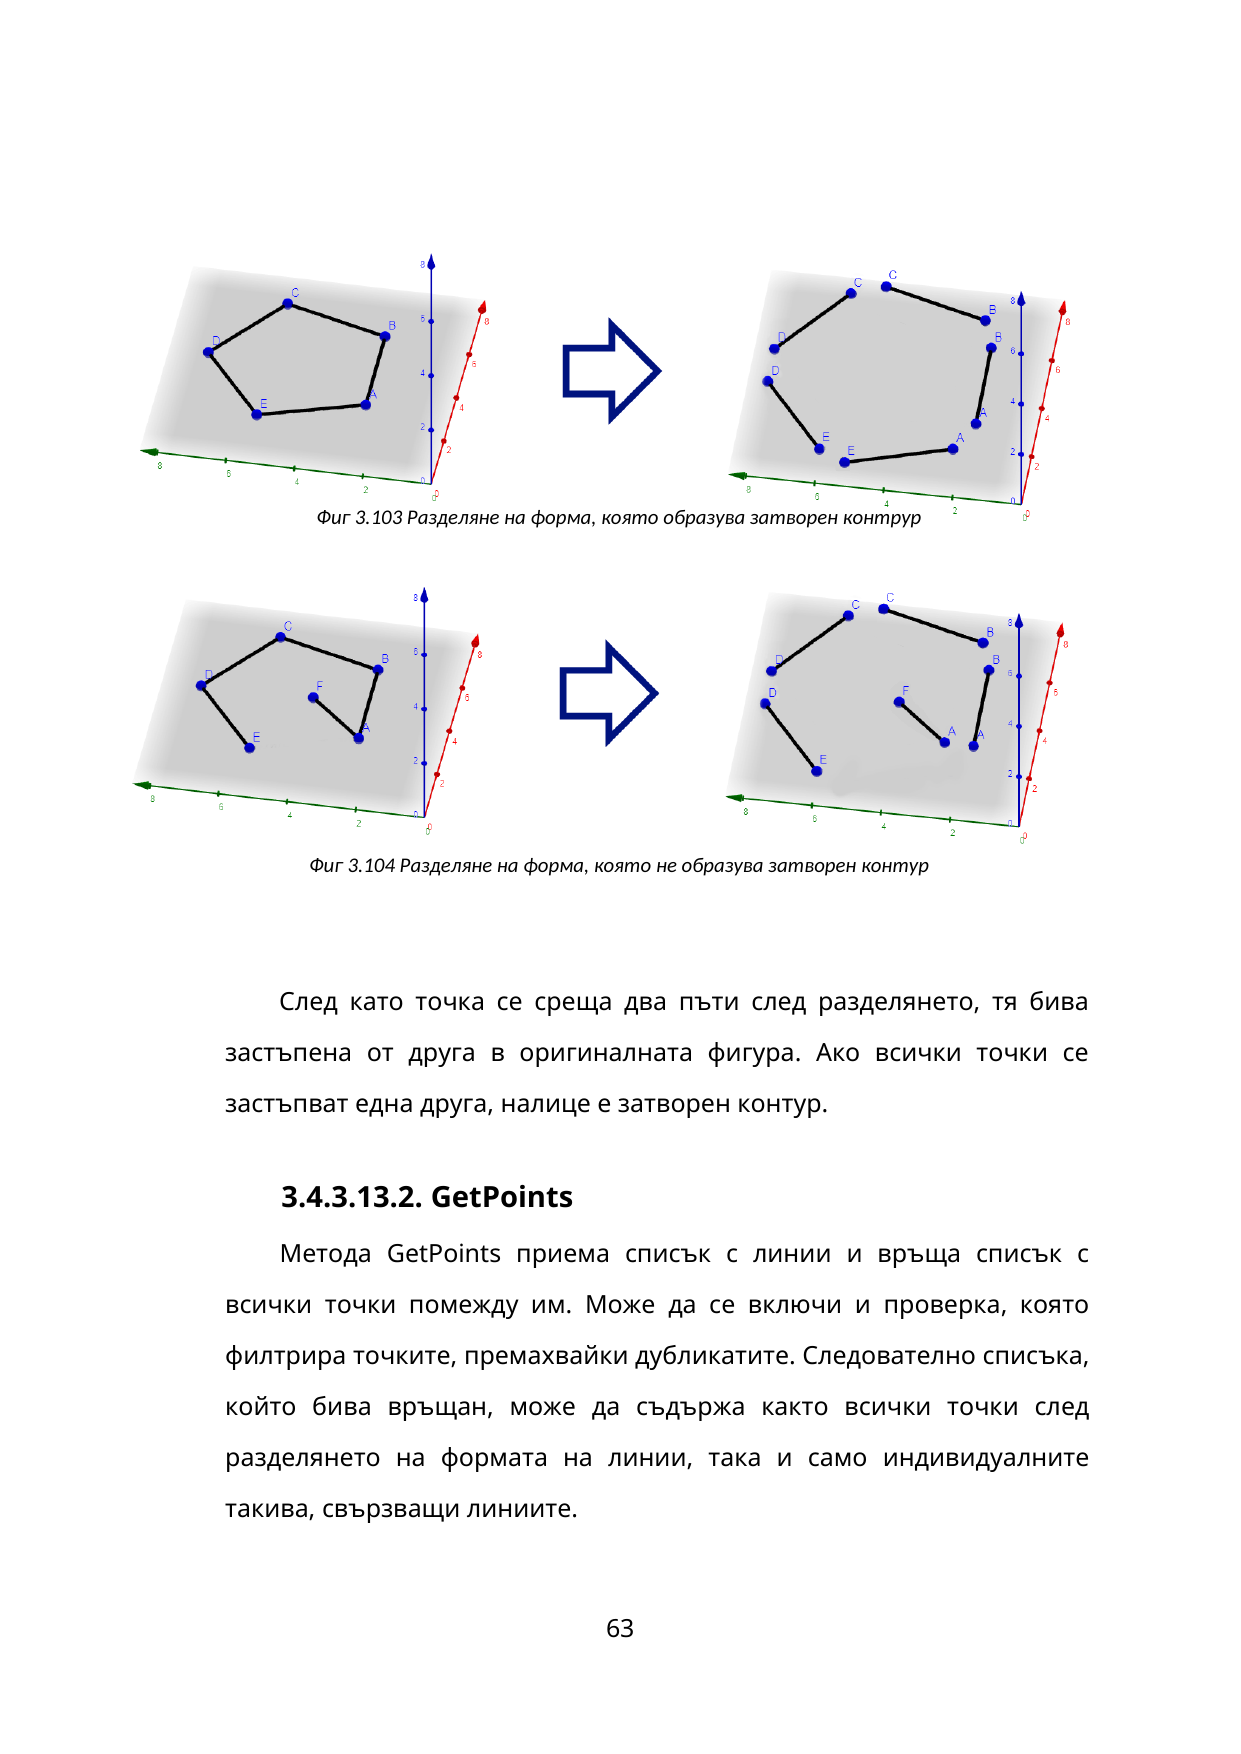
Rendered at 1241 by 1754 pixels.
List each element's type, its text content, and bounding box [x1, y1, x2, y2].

text След като точка се среща два пъти след разделянето, тя бива застъпена от друга в оригиналната фигура. Ако всички точки се застъпват една друга, налице е затворен контур. [225, 984, 1090, 1120]
text Метода GetPoints приема списък с линии и връща списък с всички точки помежду им. Може да се включи и проверка, която филтрира точките, премахвайки дубликатите. Следователно списъка, който бива връщан, може да съдържа както всички точки след разделянето на формата на линии, така и само индивидуалните такива, свързващи линиите. [225, 1236, 1090, 1525]
picture [115, 565, 1091, 852]
picture [115, 219, 1091, 532]
list GetPoints [281, 1176, 1090, 1216]
